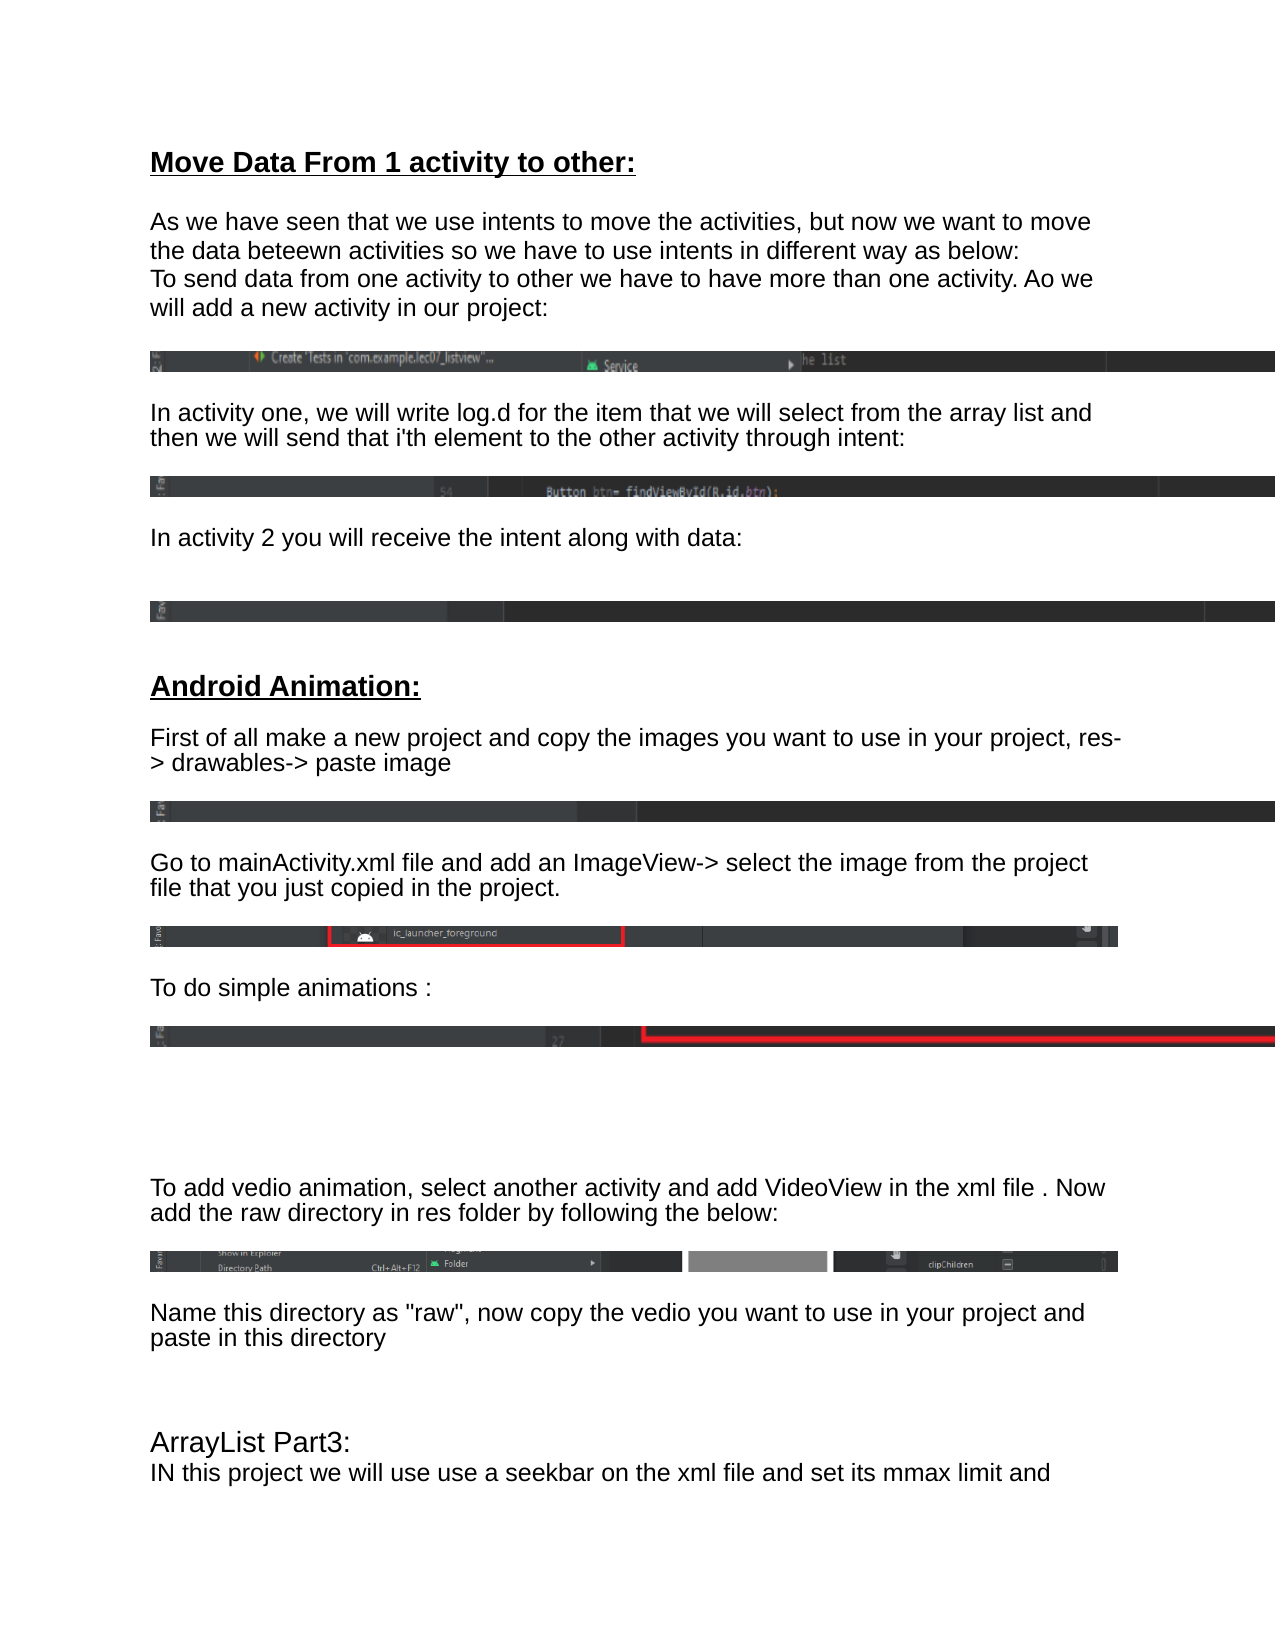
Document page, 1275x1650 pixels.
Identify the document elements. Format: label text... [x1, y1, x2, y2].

text Move Data From 1 activity to other: [150, 150, 1125, 179]
text Name this directory as "raw", now copy the vedio you want to use in your project and paste in this directory [150, 1301, 1125, 1351]
text First of all make a new project and copy the images you want to use in your project, res-> drawables-> paste image [150, 726, 1125, 776]
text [150, 1459, 1125, 1487]
text Android Animation: [150, 676, 1125, 701]
text ArrayList Part3: [150, 1430, 1125, 1459]
text To add vedio animation, select another activity and add VideoView in the xml file . Now add the raw directory in res folder by following the below: [150, 1176, 1125, 1226]
text Go to mainActivity.xml file and add an ImageView-> select the image from the project file that you just copied in the project. [150, 851, 1125, 901]
text As we have seen that we use intents to move the activities, but now we want to move the data beteewn activities so we have to use intents in different way as below: [150, 207, 1125, 265]
text In activity 2 you will receive the intent along with data: [150, 526, 1125, 551]
text To do simple animations : [150, 976, 1125, 1001]
text In activity one, we will write log.d for the item that we will select from the array list and then we will send that i'th element to the other activity through intent: [150, 401, 1125, 451]
text To send data from one activity to other we have to have more than one activity. Ao we will add a new activity in our project: [150, 265, 1125, 322]
